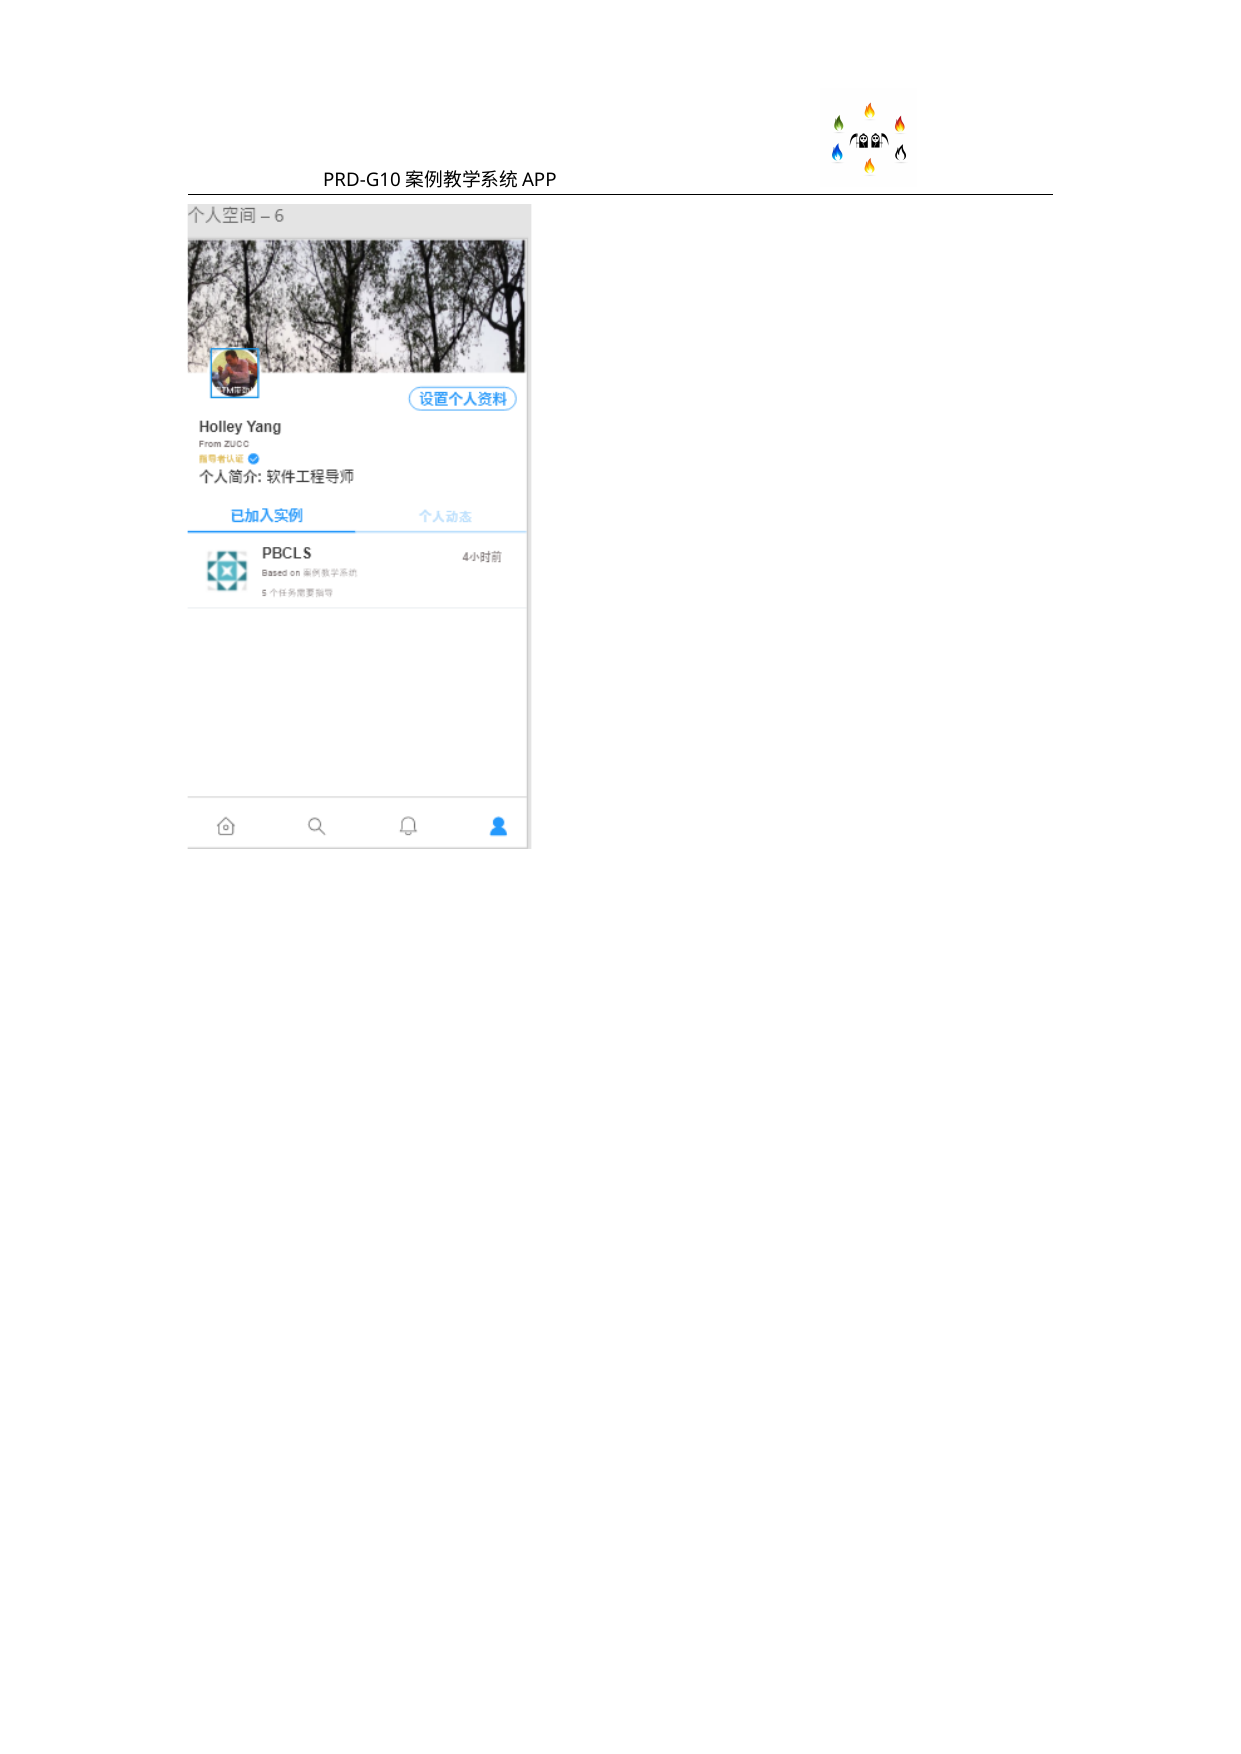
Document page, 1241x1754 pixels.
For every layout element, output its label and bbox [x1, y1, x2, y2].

picture [820, 88, 918, 187]
picture [187, 204, 532, 849]
